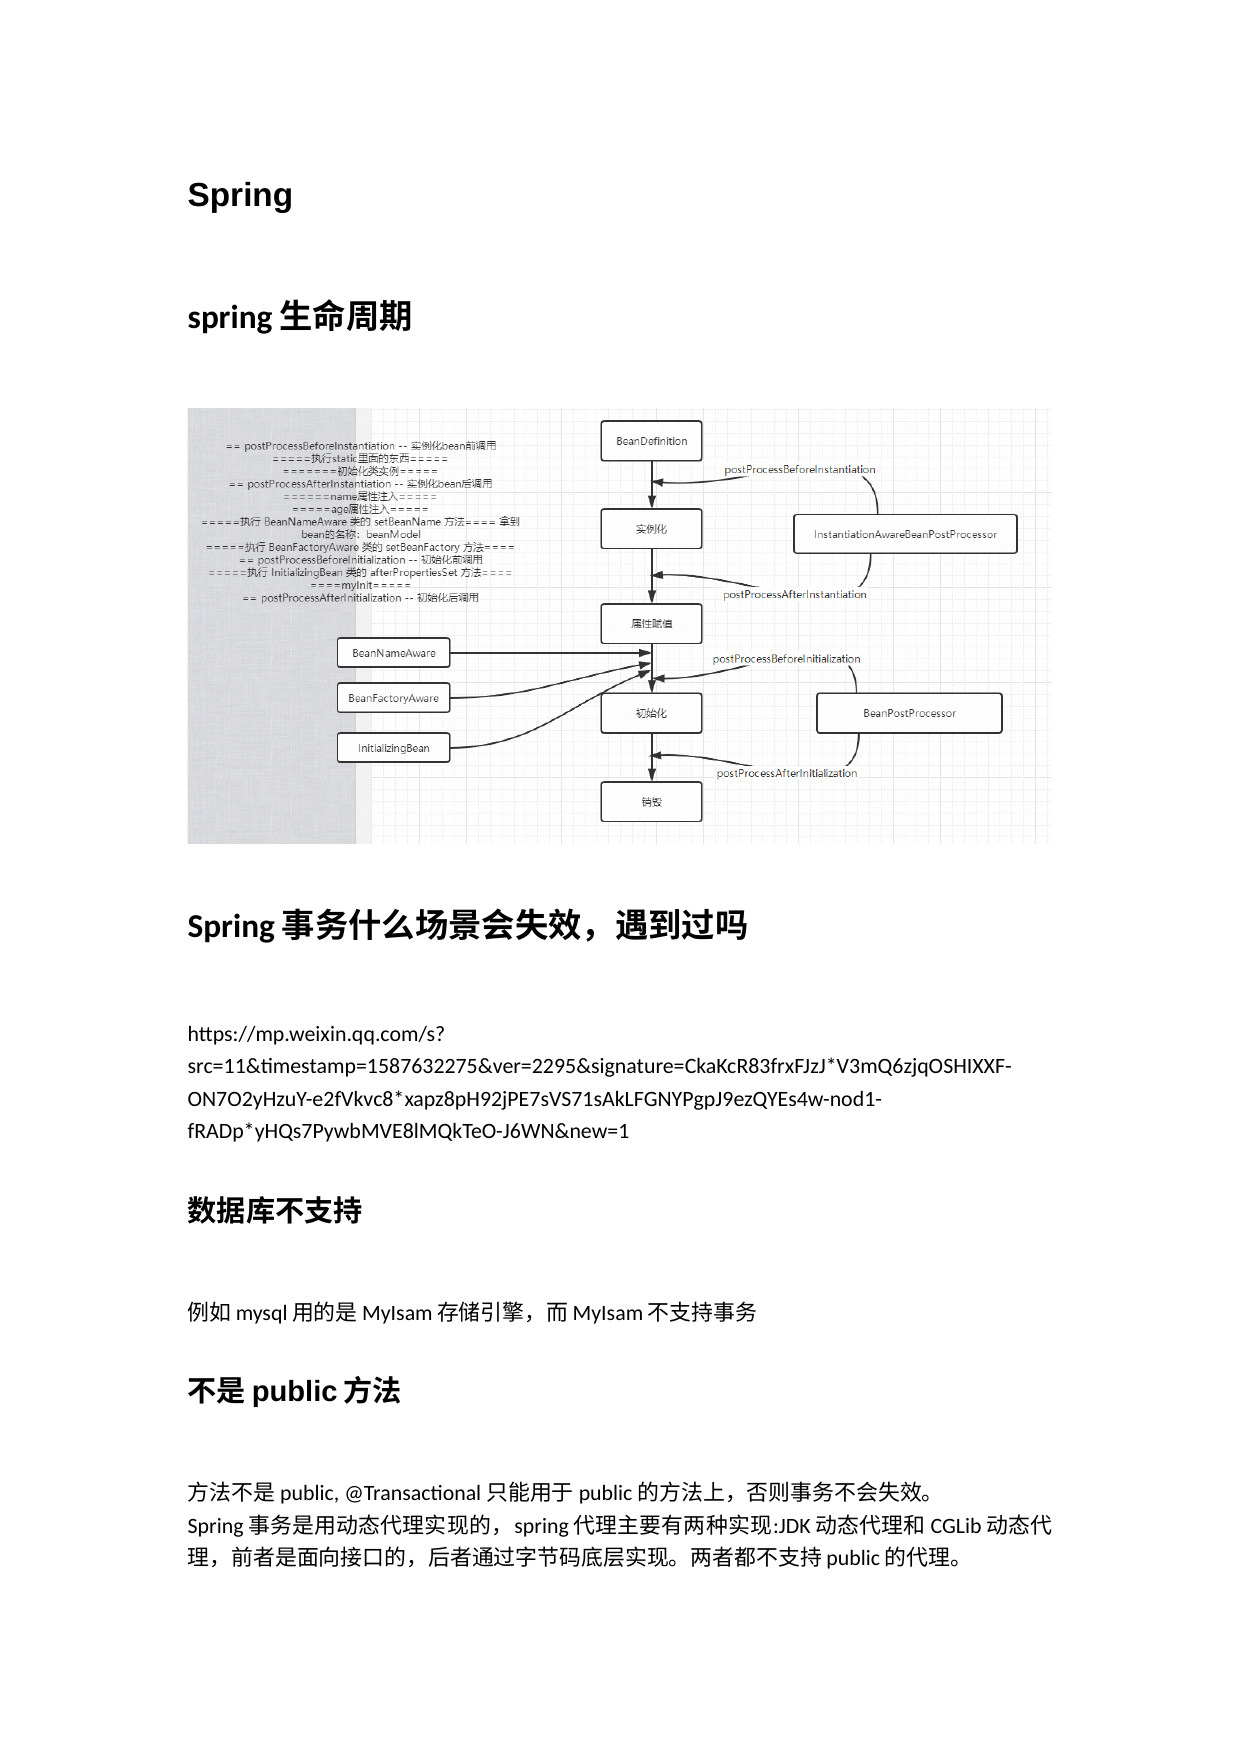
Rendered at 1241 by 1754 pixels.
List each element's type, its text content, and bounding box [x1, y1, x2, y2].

text 例如mysql用的是MyIsam存储引擎，而MyIsam不支持事务 [187, 1295, 1053, 1327]
text https://mp.weixin.qq.com/s?src=11&timestamp=1587632275&ver=2295&signature=CkaKcR83frxFJzJ*V3mQ6zjqOSHIXXF-ON7O2yHzuY-e2fVkvc8*xapz8pH92jPE7sVS71sAkLFGNYPgpJ9ezQYEs4w-nod1-fRADp*yHQs7PywbMVE8lMQkTeO-J6WN&new=1 [187, 1017, 1053, 1147]
subtitle 不是public方法 [187, 1357, 1053, 1422]
subtitle Spring [187, 162, 1053, 227]
list Spring事务是用动态代理实现的，spring代理主要有两种实现:JDK动态代理和CGLib动态代理，前者是面向接口的，后者通过字节码底层实现。两者都不支持public的代理。 [187, 1507, 1053, 1572]
picture [187, 408, 1052, 844]
subtitle Spring事务什么场景会失效，遇到过吗 [187, 891, 1053, 956]
subtitle spring生命周期 [187, 282, 1053, 347]
list 方法不是 public, @Transactional 只能用于 public 的方法上，否则事务不会失效。 [187, 1475, 1053, 1507]
subtitle 数据库不支持 [187, 1176, 1053, 1241]
